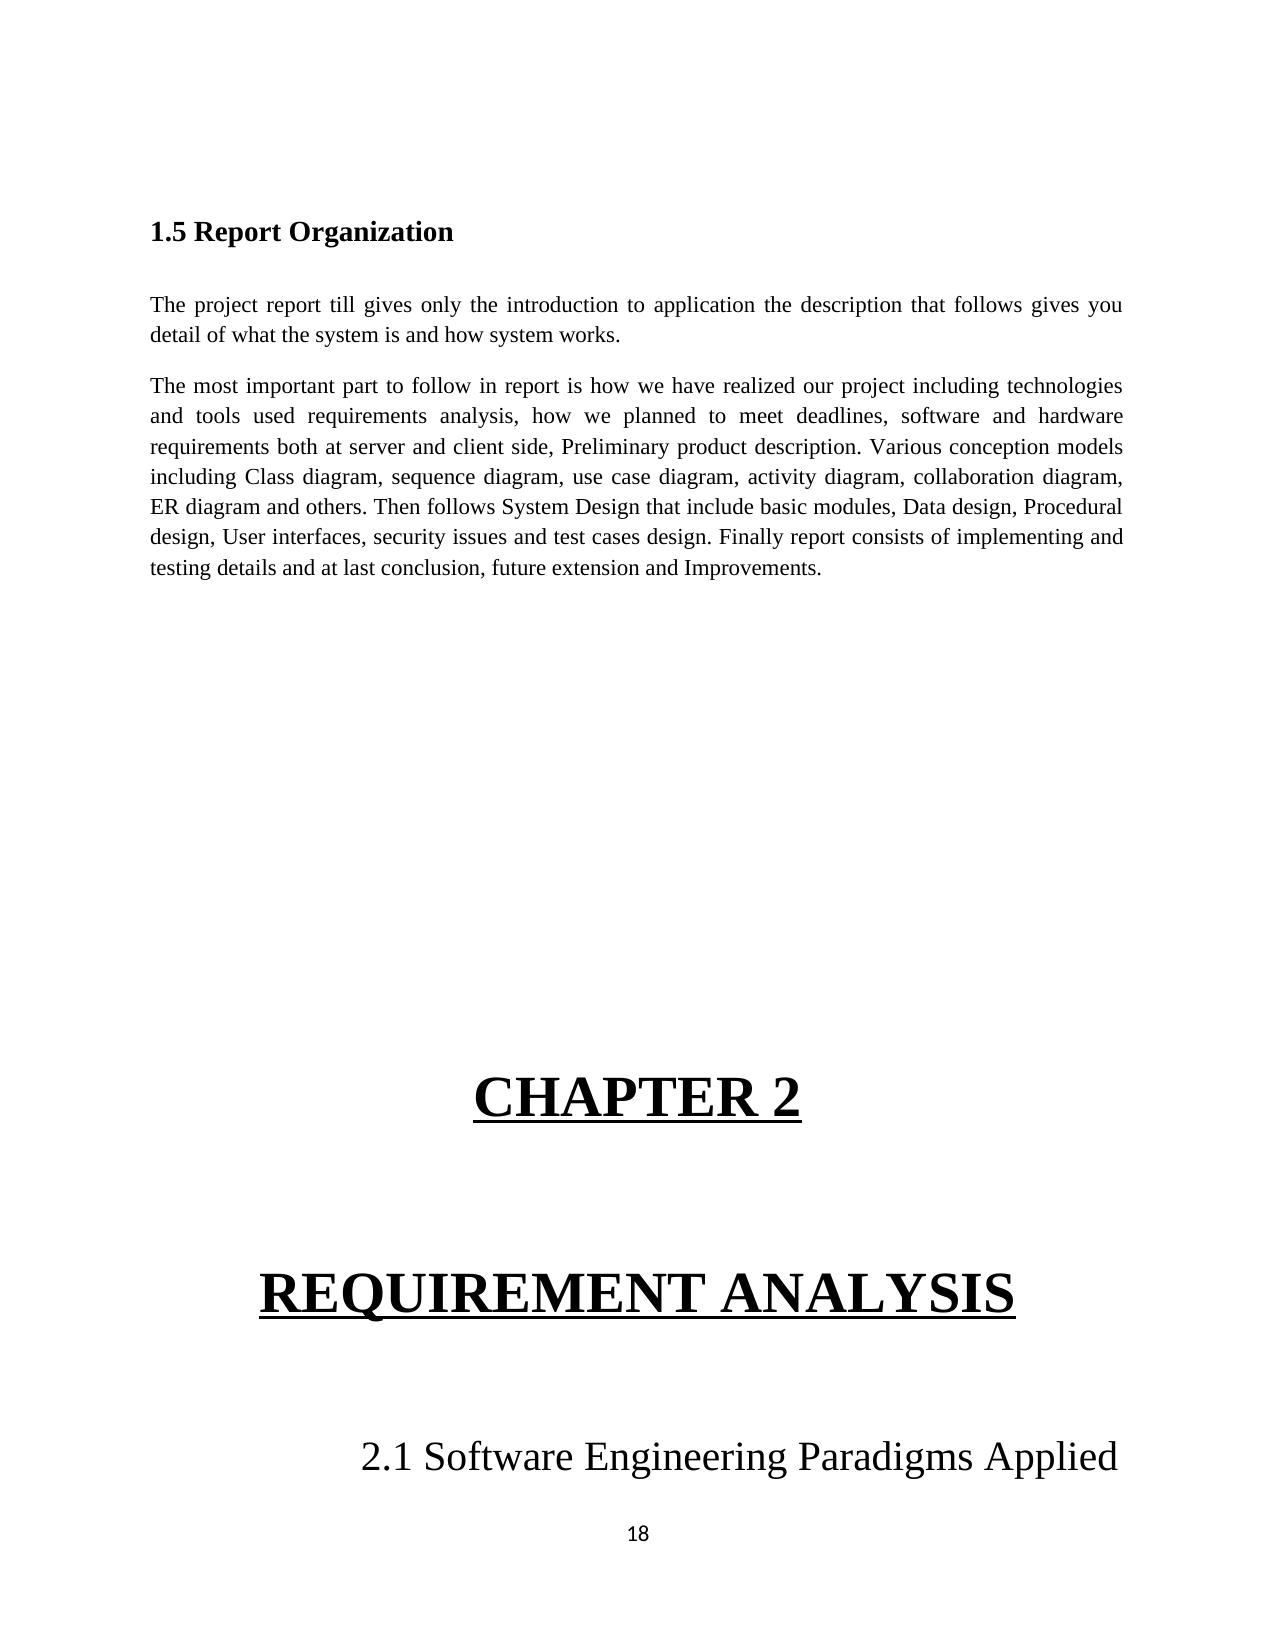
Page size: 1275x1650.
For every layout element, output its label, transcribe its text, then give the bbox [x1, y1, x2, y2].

text The project report till gives only the introduction to application the description that follows gives you detail of what the system is and how system works. [150, 291, 1125, 348]
text The most important part to follow in report is how we have realized our project including technologies and tools used requirements analysis, how we planned to meet deadlines, software and hardware requirements both at server and client side, Preliminary product description. Various conception models including Class diagram, sequence diagram, use case diagram, activity diagram, collaboration diagram, ER diagram and others. Then follows System Design that include basic modules, Data design, Procedural design, User interfaces, security issues and test cases design. Finally report consists of implementing and testing details and at last conclusion, future extension and Improvements. [150, 372, 1125, 580]
list 1.5 Report Organization [150, 214, 1125, 247]
text REQUIREMENT ANALYSIS [150, 1258, 1125, 1325]
text 2.1 Software Engineering Paradigms Applied [281, 1432, 1125, 1479]
text CHAPTER 2 [150, 1062, 1125, 1129]
